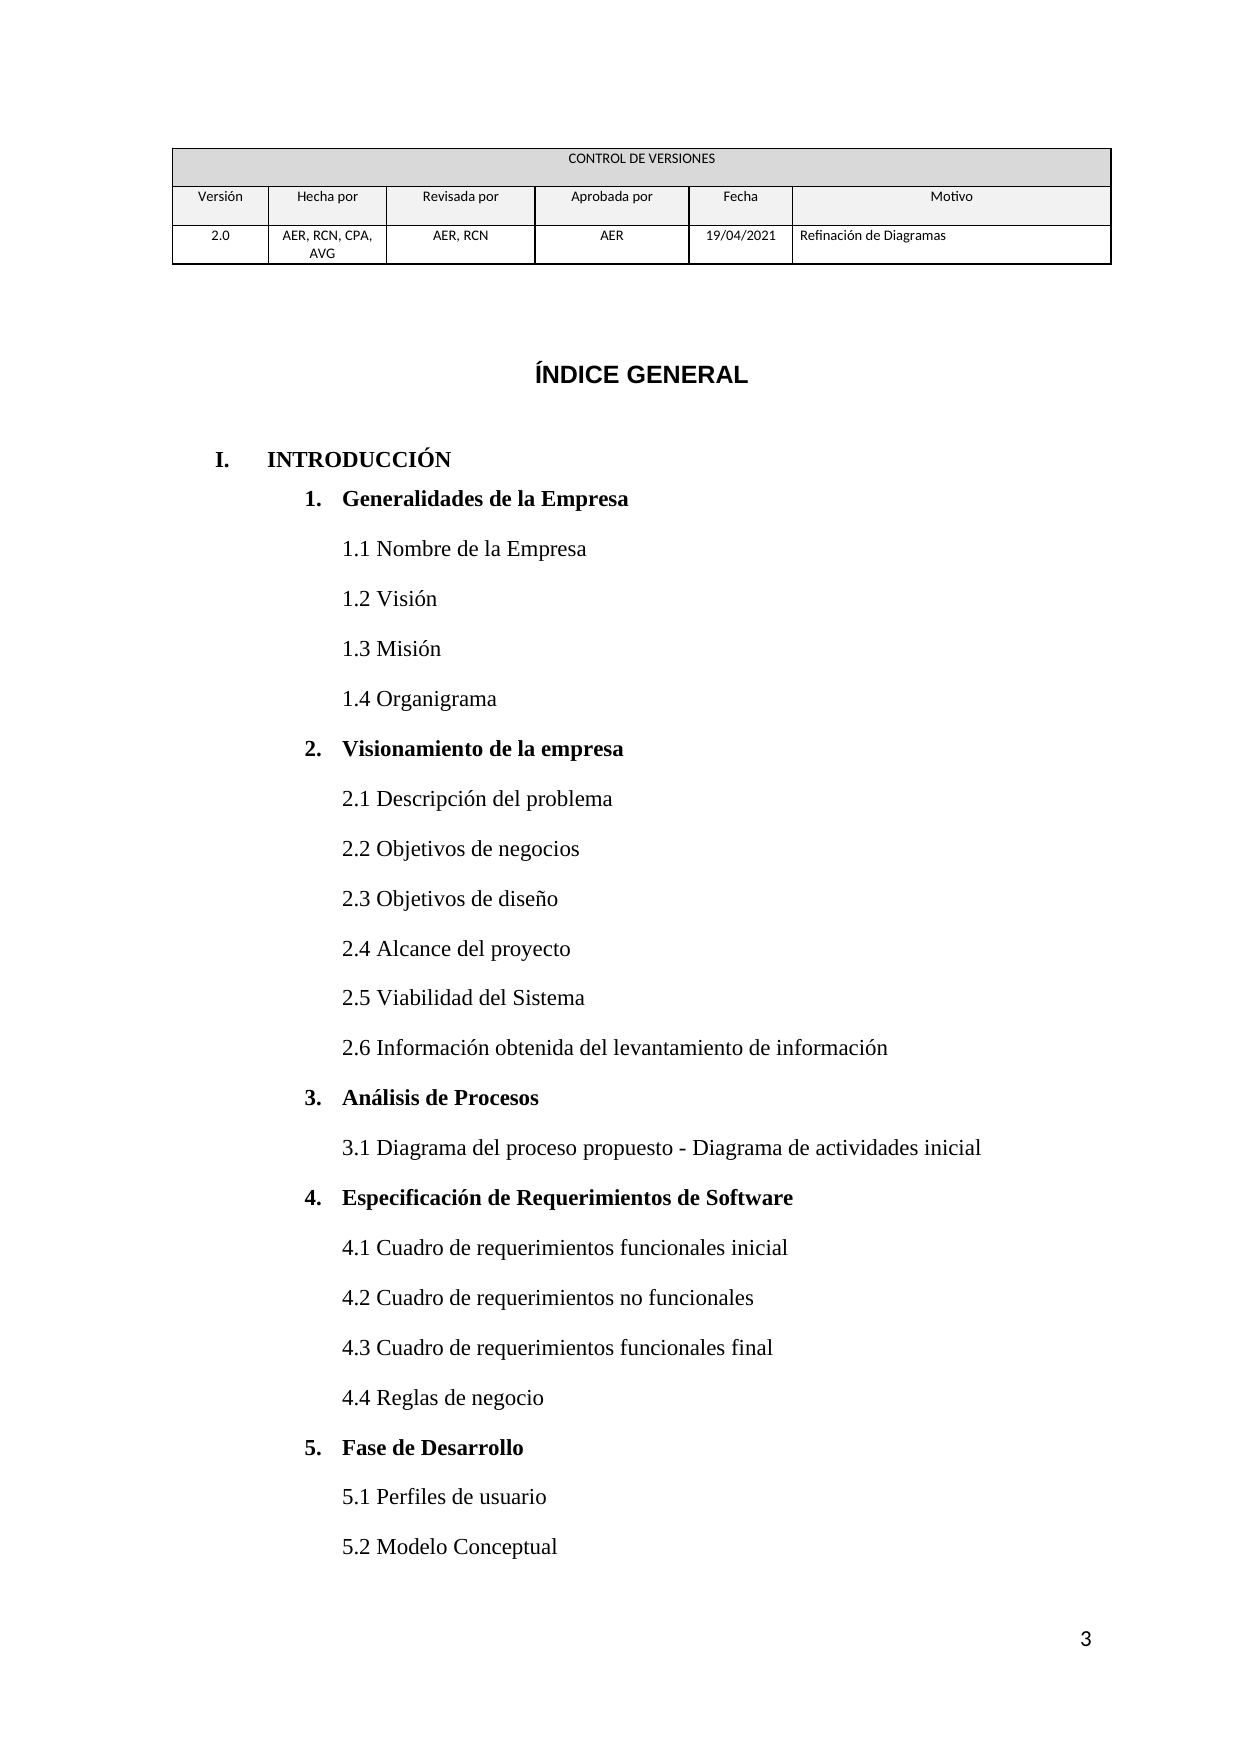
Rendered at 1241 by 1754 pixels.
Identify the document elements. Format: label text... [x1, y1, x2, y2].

table_cell AER, RCN, CPA, AVG [269, 226, 386, 263]
text ÍNDICE GENERAL [192, 360, 1092, 388]
table_header CONTROL DE VERSIONES [173, 149, 1110, 186]
table_cell Aprobada por [536, 187, 688, 225]
table_cell Versión [173, 187, 268, 225]
table_cell AER [536, 226, 688, 263]
table_cell 19/04/2021 [690, 226, 792, 263]
table_cell Fecha [690, 187, 792, 225]
table_cell Hecha por [269, 187, 386, 225]
table_cell Motivo [793, 187, 1110, 225]
table_cell AER, RCN [387, 226, 534, 263]
table_cell Revisada por [387, 187, 534, 225]
table_cell 2.0 [173, 226, 268, 263]
table_cell Refinación de Diagramas [793, 226, 1110, 263]
